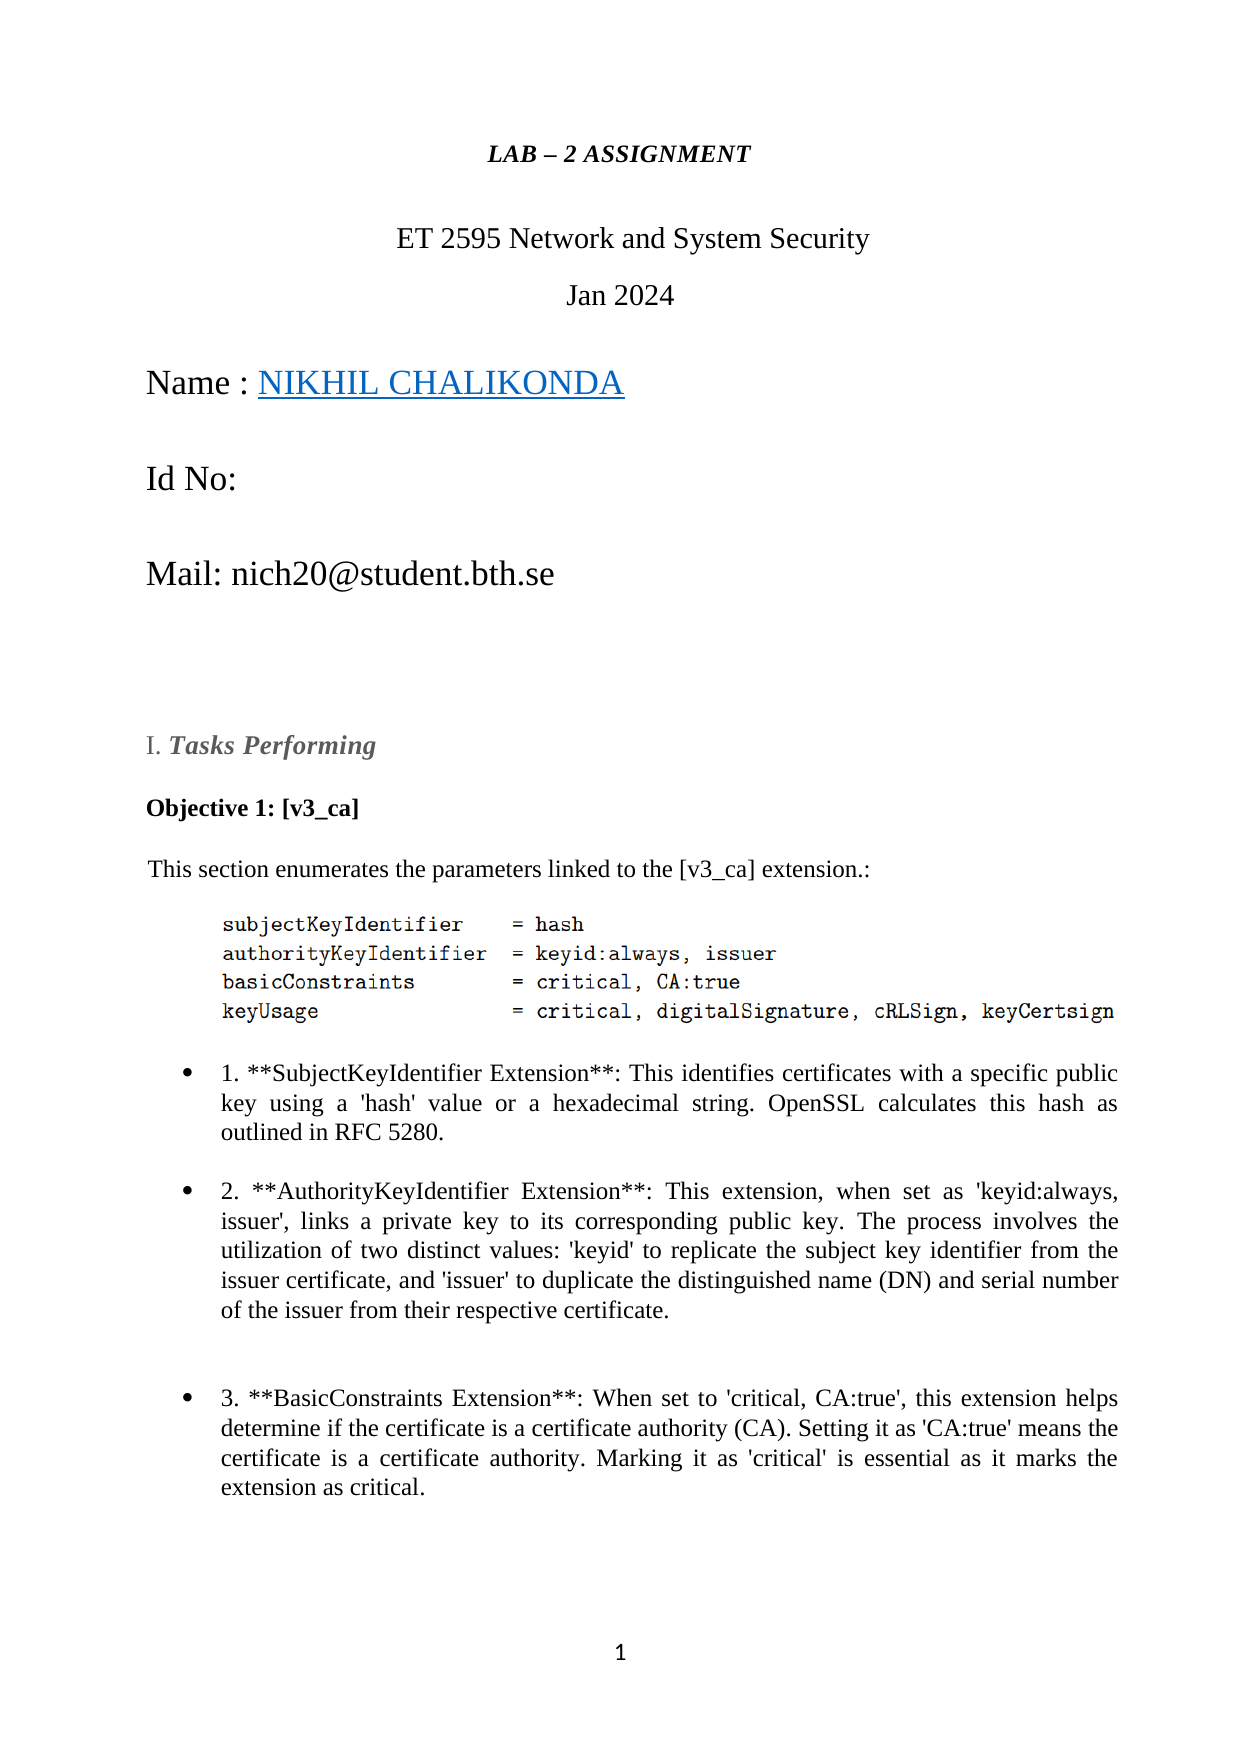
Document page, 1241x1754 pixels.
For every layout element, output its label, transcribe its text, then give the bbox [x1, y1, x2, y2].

text LAB – 2 ASSIGNMENT [146, 139, 1177, 168]
list 2. **AuthorityKeyIdentifier Extension**: This extension, when set as 'keyid:always, issuer', links a private key to its corresponding public key. The process involves the utilization of two distinct values: 'keyid' to replicate the subject key identifier from the issuer certificate, and 'issuer' to duplicate the distinguished name (DN) and serial number of the issuer from their respective certificate. [183, 1176, 1119, 1323]
text Jan 2024 [146, 277, 1094, 311]
subtitle I. Tasks Performing [146, 729, 1177, 761]
text ET 2595 Network and System Security [147, 220, 1177, 255]
text Name : NIKHIL CHALIKONDA [146, 362, 1177, 402]
picture [220, 914, 1114, 1026]
text This section enumerates the parameters linked to the [v3_ca] extension.: [147, 854, 1119, 883]
list 3. **BasicConstraints Extension**: When set to 'critical, CA:true', this extension helps determine if the certificate is a certificate authority (CA). Setting it as 'CA:true' means the certificate is a certificate authority. Marking it as 'critical' is essential as it marks the extension as critical. [183, 1383, 1119, 1501]
text Mail: nich20@student.bth.se [146, 552, 1177, 593]
list 1. **SubjectKeyIdentifier Extension**: This identifies certificates with a specific public key using a 'hash' value or a hexadecimal string. OpenSSL calculates this hash as outlined in RFC 5280. [183, 1058, 1119, 1146]
text Id No: [146, 457, 1177, 498]
text Objective 1: [v3_ca] [146, 793, 1119, 822]
